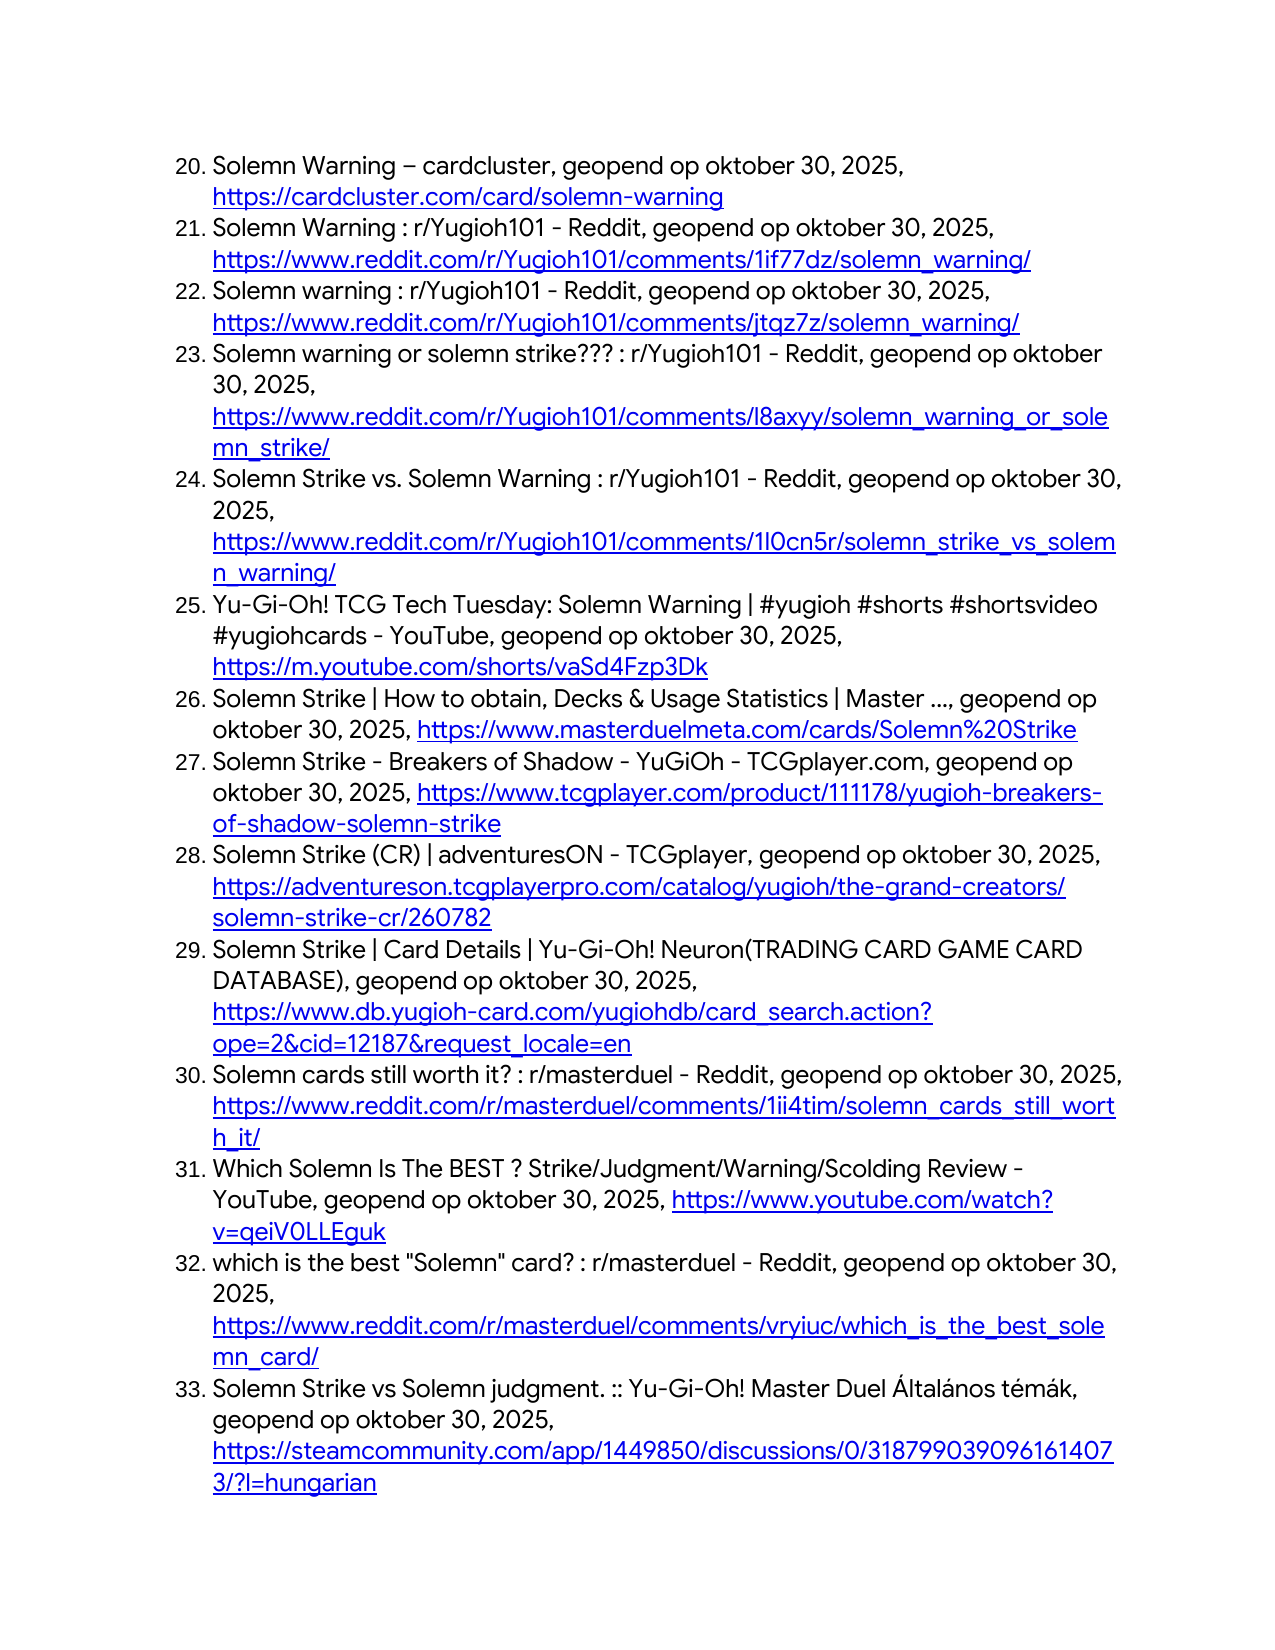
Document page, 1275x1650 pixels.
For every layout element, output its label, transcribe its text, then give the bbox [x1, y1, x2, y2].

list Which Solemn Is The BEST ? Strike/Judgment/Warning/Scolding Review - YouTube, geopend op oktober 30, 2025, https://www.youtube.com/watch?v=qeiV0LLEguk [175, 1153, 1125, 1247]
list Solemn warning or solemn strike??? : r/Yugioh101 - Reddit, geopend op oktober 30, 2025, https://www.reddit.com/r/Yugioh101/comments/l8axyy/solemn_warning_or_solemn_strike/ [175, 338, 1125, 463]
list Solemn Strike - Breakers of Shadow - YuGiOh - TCGplayer.com, geopend op oktober 30, 2025, https://www.tcgplayer.com/product/111178/yugioh-breakers-of-shadow-solemn-strike [175, 746, 1125, 840]
list Solemn warning : r/Yugioh101 - Reddit, geopend op oktober 30, 2025, https://www.reddit.com/r/Yugioh101/comments/jtqz7z/solemn_warning/ [175, 275, 1125, 338]
list Solemn Strike | Card Details | Yu-Gi-Oh! Neuron(TRADING CARD GAME CARD DATABASE), geopend op oktober 30, 2025, https://www.db.yugioh-card.com/yugiohdb/card_search.action?ope=2&cid=12187&request_locale=en [175, 934, 1125, 1059]
list Solemn cards still worth it? : r/masterduel - Reddit, geopend op oktober 30, 2025, https://www.reddit.com/r/masterduel/comments/1ii4tim/solemn_cards_still_worth_it/ [175, 1059, 1125, 1153]
list Solemn Warning – cardcluster, geopend op oktober 30, 2025, https://cardcluster.com/card/solemn-warning [175, 150, 1125, 213]
list Solemn Strike | How to obtain, Decks & Usage Statistics | Master ..., geopend op oktober 30, 2025, https://www.masterduelmeta.com/cards/Solemn%20Strike [175, 683, 1125, 746]
list which is the best "Solemn" card? : r/masterduel - Reddit, geopend op oktober 30, 2025, https://www.reddit.com/r/masterduel/comments/vryiuc/which_is_the_best_solemn_card/ [175, 1247, 1125, 1373]
list Solemn Strike (CR) | adventuresON - TCGplayer, geopend op oktober 30, 2025, https://adventureson.tcgplayerpro.com/catalog/yugioh/the-grand-creators/solemn-strike-cr/260782 [175, 840, 1125, 934]
list Solemn Strike vs. Solemn Warning : r/Yugioh101 - Reddit, geopend op oktober 30, 2025, https://www.reddit.com/r/Yugioh101/comments/1l0cn5r/solemn_strike_vs_solemn_warning/ [175, 463, 1125, 589]
list Yu-Gi-Oh! TCG Tech Tuesday: Solemn Warning | #yugioh #shorts #shortsvideo #yugiohcards - YouTube, geopend op oktober 30, 2025, https://m.youtube.com/shorts/vaSd4Fzp3Dk [175, 589, 1125, 683]
list Solemn Strike vs Solemn judgment. :: Yu-Gi-Oh! Master Duel Általános témák, geopend op oktober 30, 2025, https://steamcommunity.com/app/1449850/discussions/0/3187990390961614073/?l=hungarian [175, 1373, 1125, 1498]
list Solemn Warning : r/Yugioh101 - Reddit, geopend op oktober 30, 2025, https://www.reddit.com/r/Yugioh101/comments/1if77dz/solemn_warning/ [175, 213, 1125, 275]
